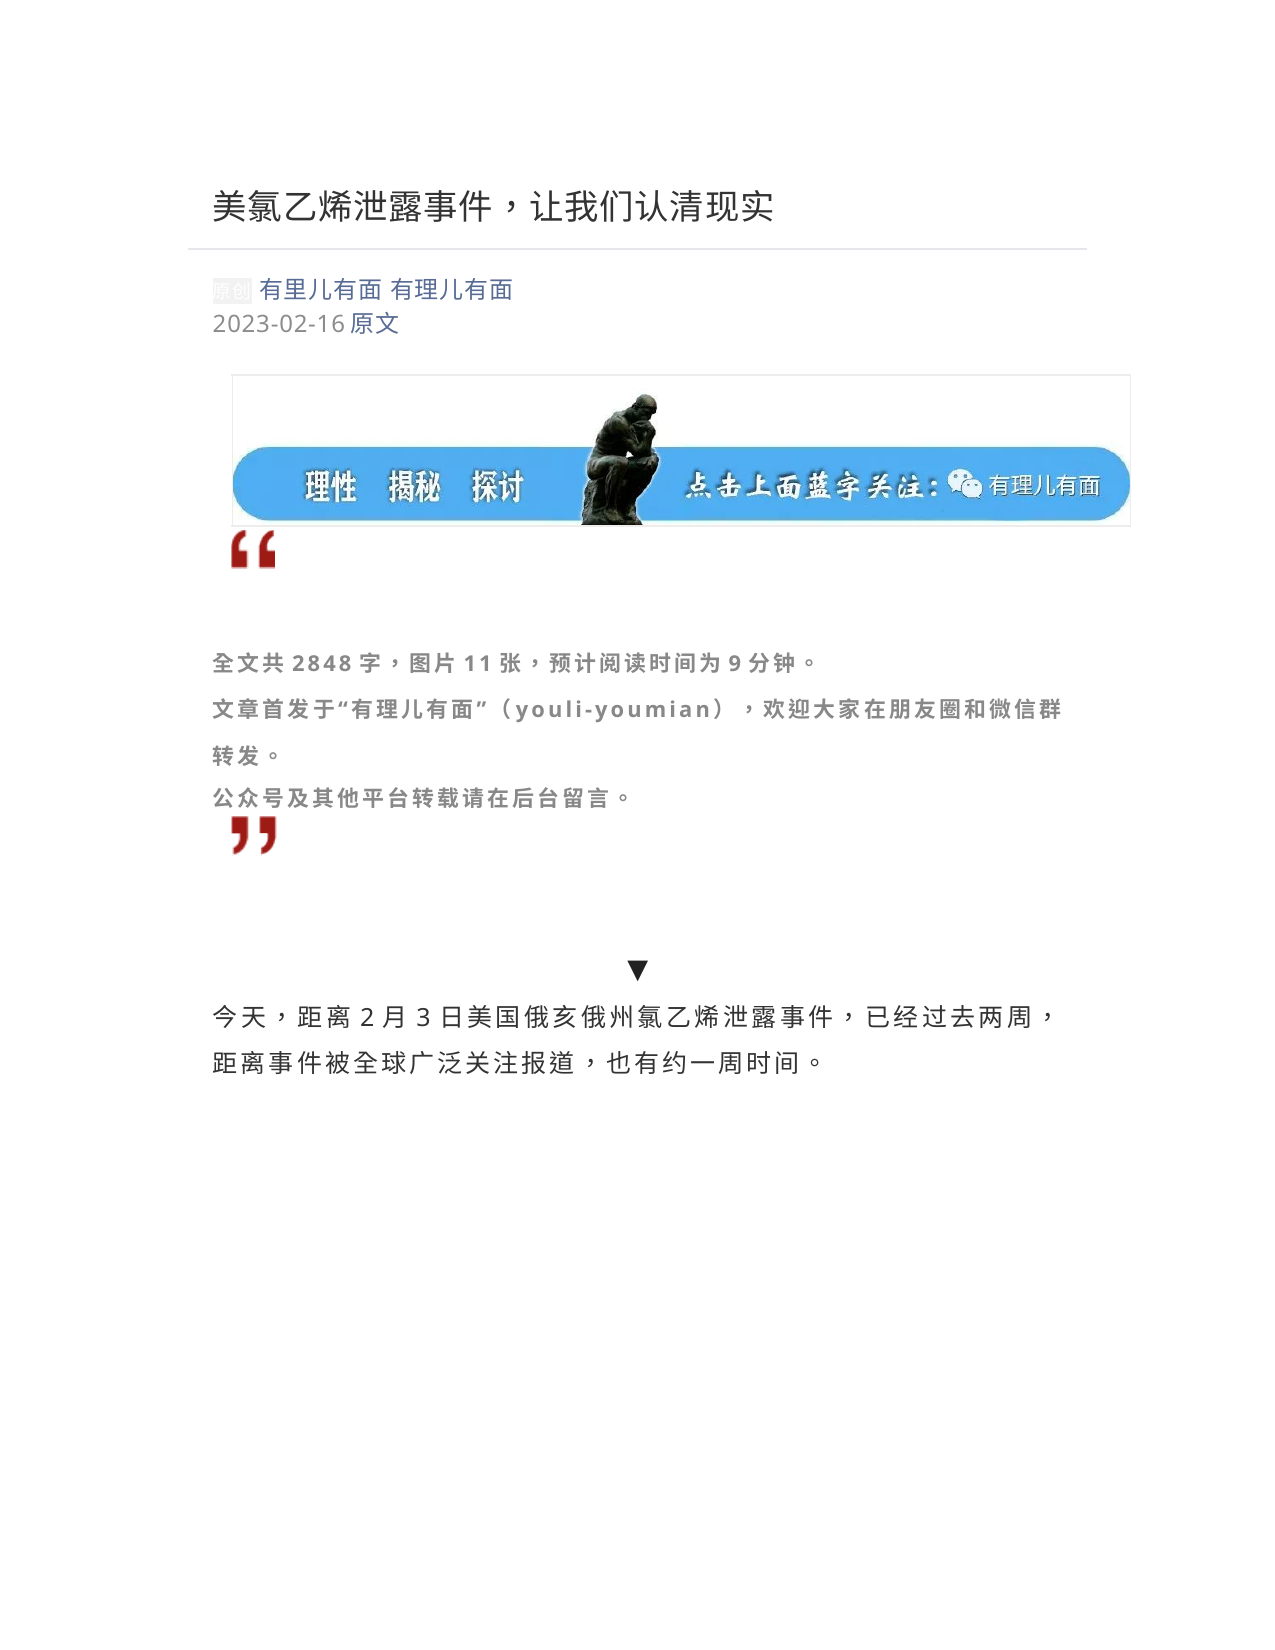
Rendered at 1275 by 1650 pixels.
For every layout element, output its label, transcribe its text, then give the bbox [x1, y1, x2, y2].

list 原创 有里儿有面 有理儿有面 [212, 272, 1062, 306]
text 全文共2848字，图片11张，预计阅读时间为9分钟。 [212, 635, 1062, 677]
text 今天，距离2月3日美国俄亥俄州氯乙烯泄露事件，已经过去两周，距离事件被全球广泛关注报道，也有约一周时间。 [212, 987, 1062, 1080]
text ▼ [212, 940, 1062, 987]
text 文章首发于“有理儿有面”（youli-youmian），欢迎大家在朋友圈和微信群转发。 [212, 677, 1062, 770]
picture [233, 376, 1130, 525]
picture [231, 816, 277, 856]
text 公众号及其他平台转载请在后台留言。 [212, 770, 1062, 813]
title 美氯乙烯泄露事件，让我们认清现实 [187, 150, 1087, 250]
picture [231, 530, 275, 569]
text 2023-02-16原文 发表于 [212, 306, 1062, 340]
